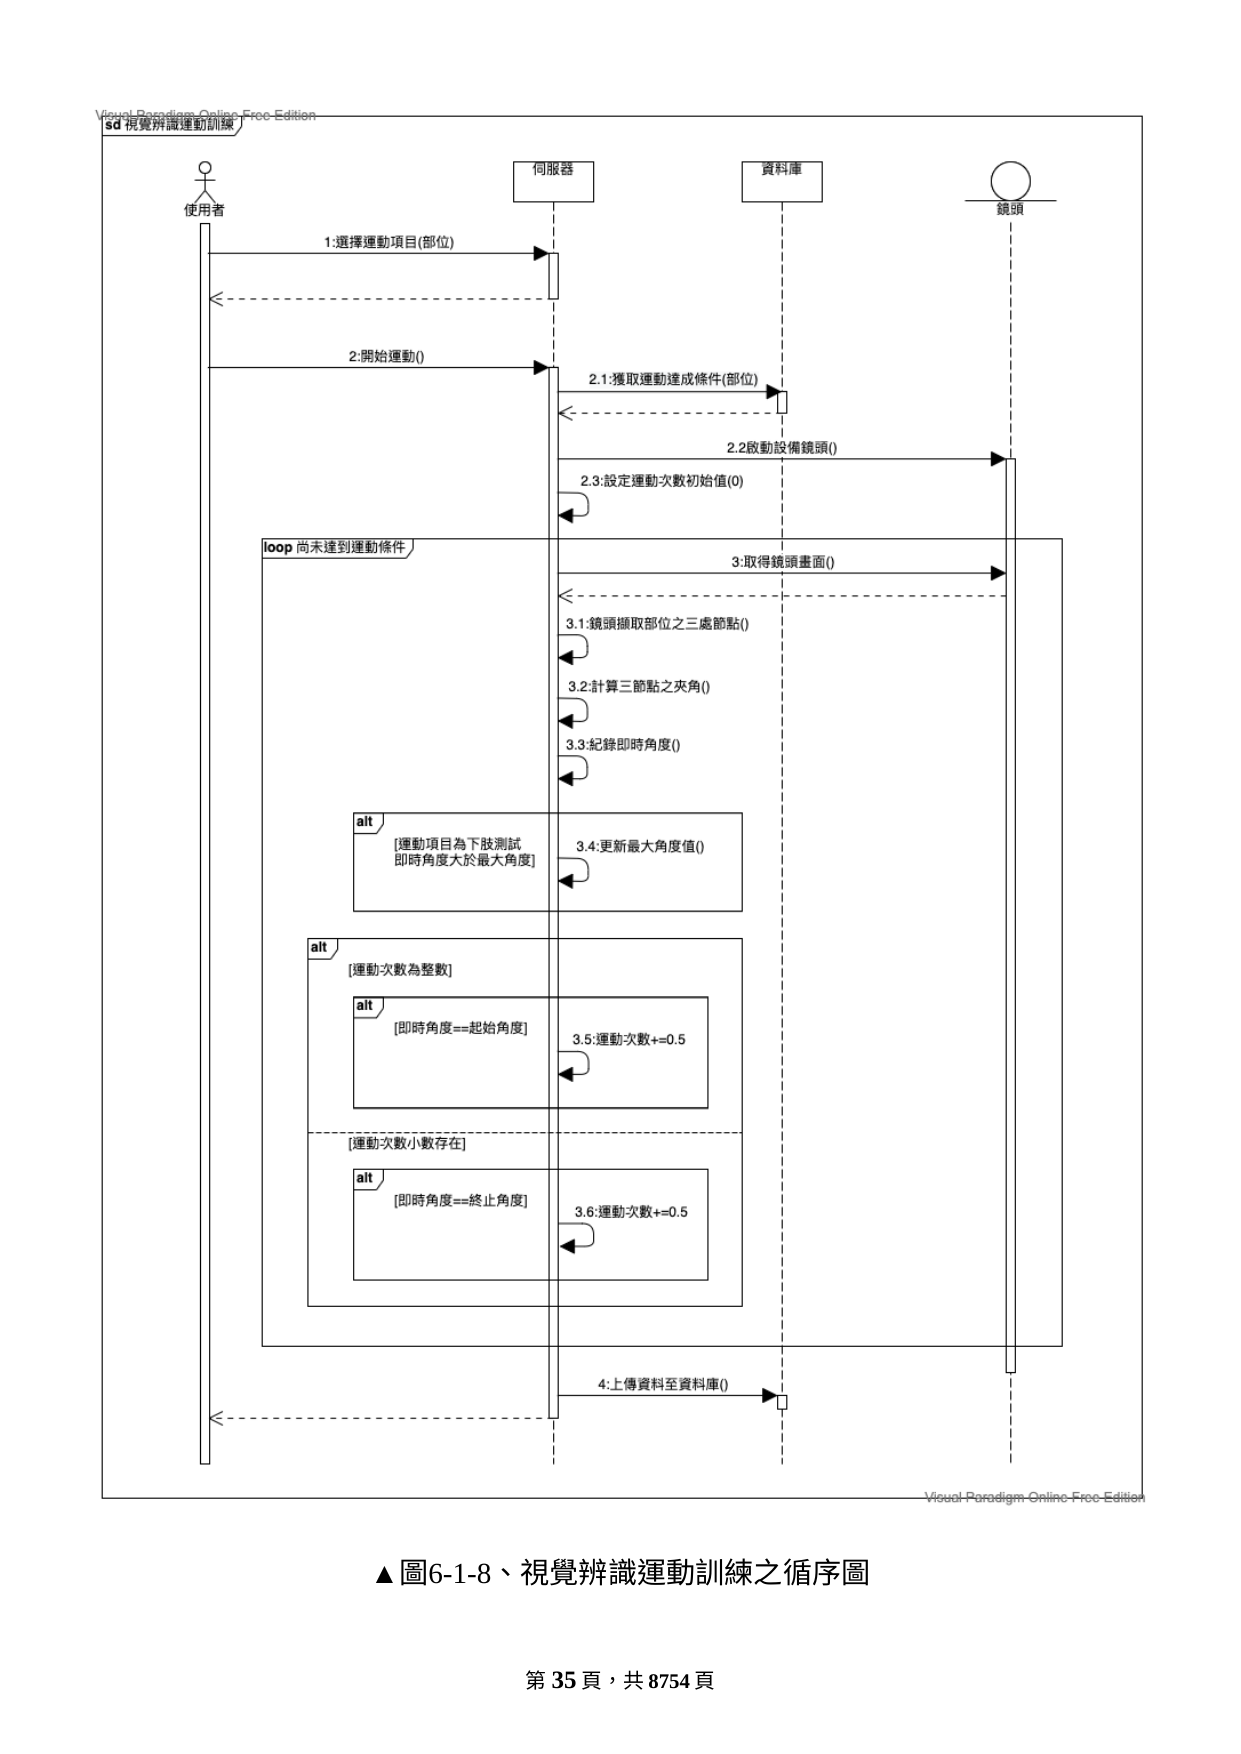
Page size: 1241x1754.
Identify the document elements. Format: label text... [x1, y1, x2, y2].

picture [88, 102, 1152, 1508]
